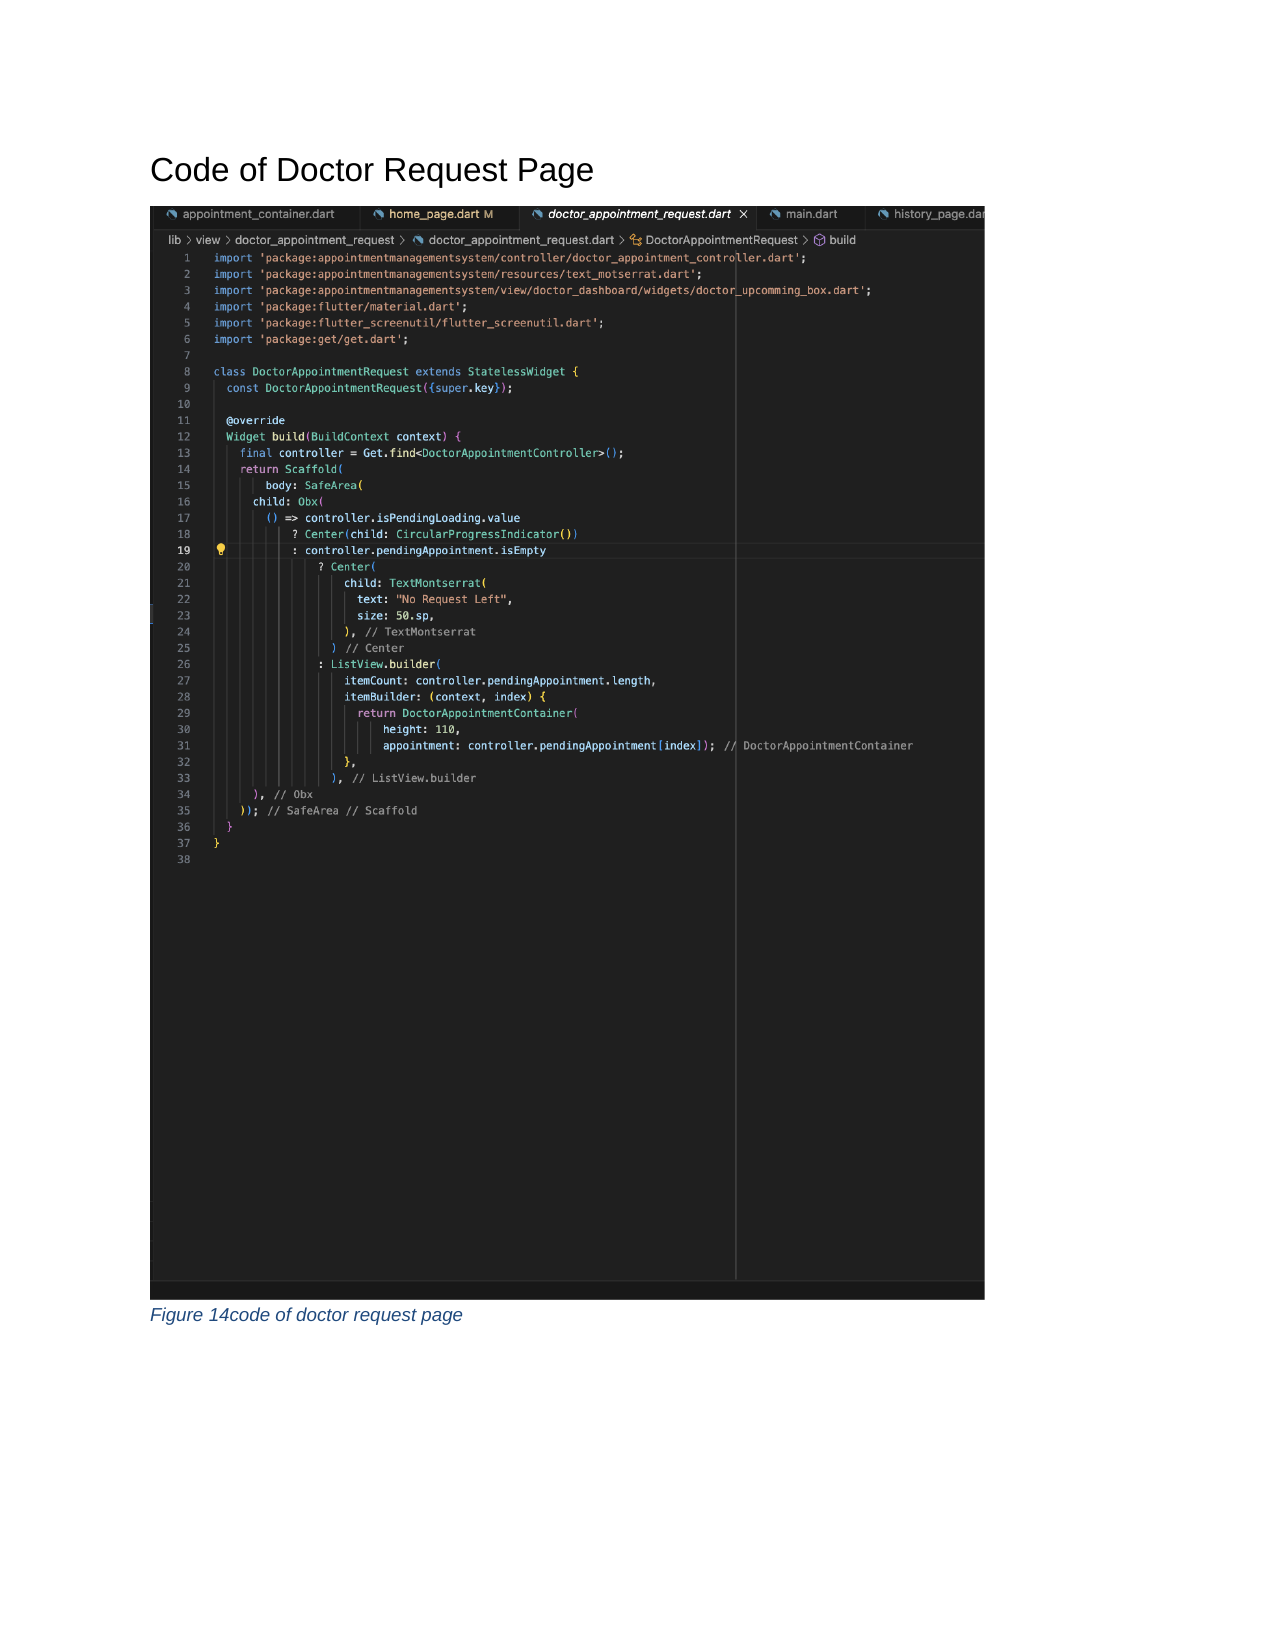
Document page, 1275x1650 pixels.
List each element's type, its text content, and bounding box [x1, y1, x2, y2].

subtitle Code of Doctor Request Page [150, 150, 1125, 188]
text Figure 14code of doctor request page [150, 1304, 1125, 1325]
picture [150, 206, 985, 1300]
